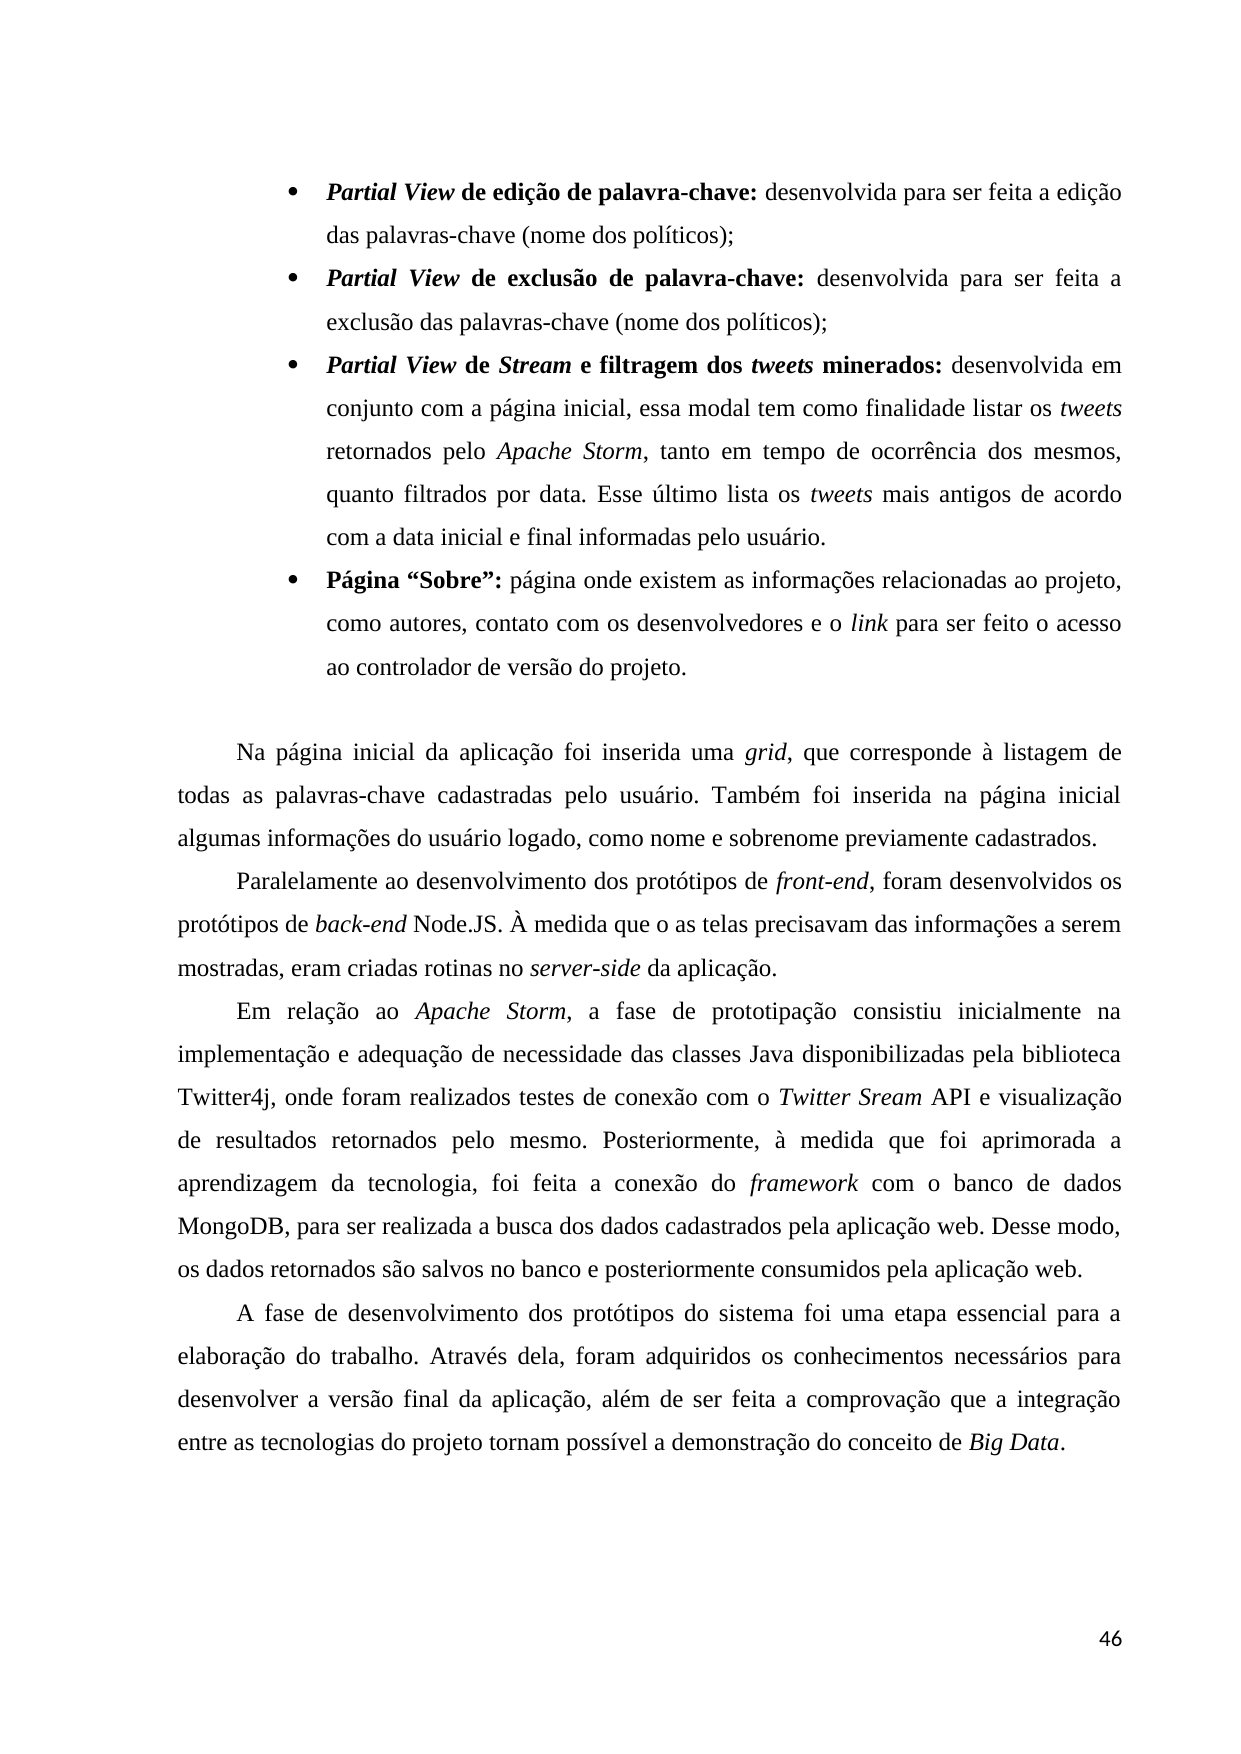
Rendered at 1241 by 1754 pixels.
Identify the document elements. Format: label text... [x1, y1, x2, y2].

list Página “Sobre”: página onde existem as informações relacionadas ao projeto, como autores, contato com os desenvolvedores e o link para ser feito o acesso ao controlador de versão do projeto. [288, 565, 1122, 680]
list Partial View de exclusão de palavra-chave: desenvolvida para ser feita a exclusão das palavras-chave (nome dos políticos); [288, 263, 1122, 335]
text Na página inicial da aplicação foi inserida uma grid, que corresponde à listagem de todas as palavras-chave cadastradas pelo usuário. Também foi inserida na página inicial algumas informações do usuário logado, como nome e sobrenome previamente cadastrados. [177, 737, 1122, 852]
list Partial View de Stream e filtragem dos tweets minerados: desenvolvida em conjunto com a página inicial, essa modal tem como finalidade listar os tweets retornados pelo Apache Storm, tanto em tempo de ocorrência dos mesmos, quanto filtrados por data. Esse último lista os tweets mais antigos de acordo com a data inicial e final informadas pelo usuário. [288, 350, 1122, 551]
list Partial View de edição de palavra-chave: desenvolvida para ser feita a edição das palavras-chave (nome dos políticos); [288, 177, 1122, 249]
text Em relação ao Apache Storm, a fase de prototipação consistiu inicialmente na implementação e adequação de necessidade das classes Java disponibilizadas pela biblioteca Twitter4j, onde foram realizados testes de conexão com o Twitter Sream API e visualização de resultados retornados pelo mesmo. Posteriormente, à medida que foi aprimorada a aprendizagem da tecnologia, foi feita a conexão do framework com o banco de dados MongoDB, para ser realizada a busca dos dados cadastrados pela aplicação web. Desse modo, os dados retornados são salvos no banco e posteriormente consumidos pela aplicação web. [177, 996, 1122, 1283]
text Paralelamente ao desenvolvimento dos protótipos de front-end, foram desenvolvidos os protótipos de back-end Node.JS. À medida que o as telas precisavam das informações a serem mostradas, eram criadas rotinas no server-side da aplicação. [177, 866, 1122, 981]
text A fase de desenvolvimento dos protótipos do sistema foi uma etapa essencial para a elaboração do trabalho. Através dela, foram adquiridos os conhecimentos necessários para desenvolver a versão final da aplicação, além de ser feita a comprovação que a integração entre as tecnologias do projeto tornam possível a demonstração do conceito de Big Data. [177, 1298, 1122, 1456]
